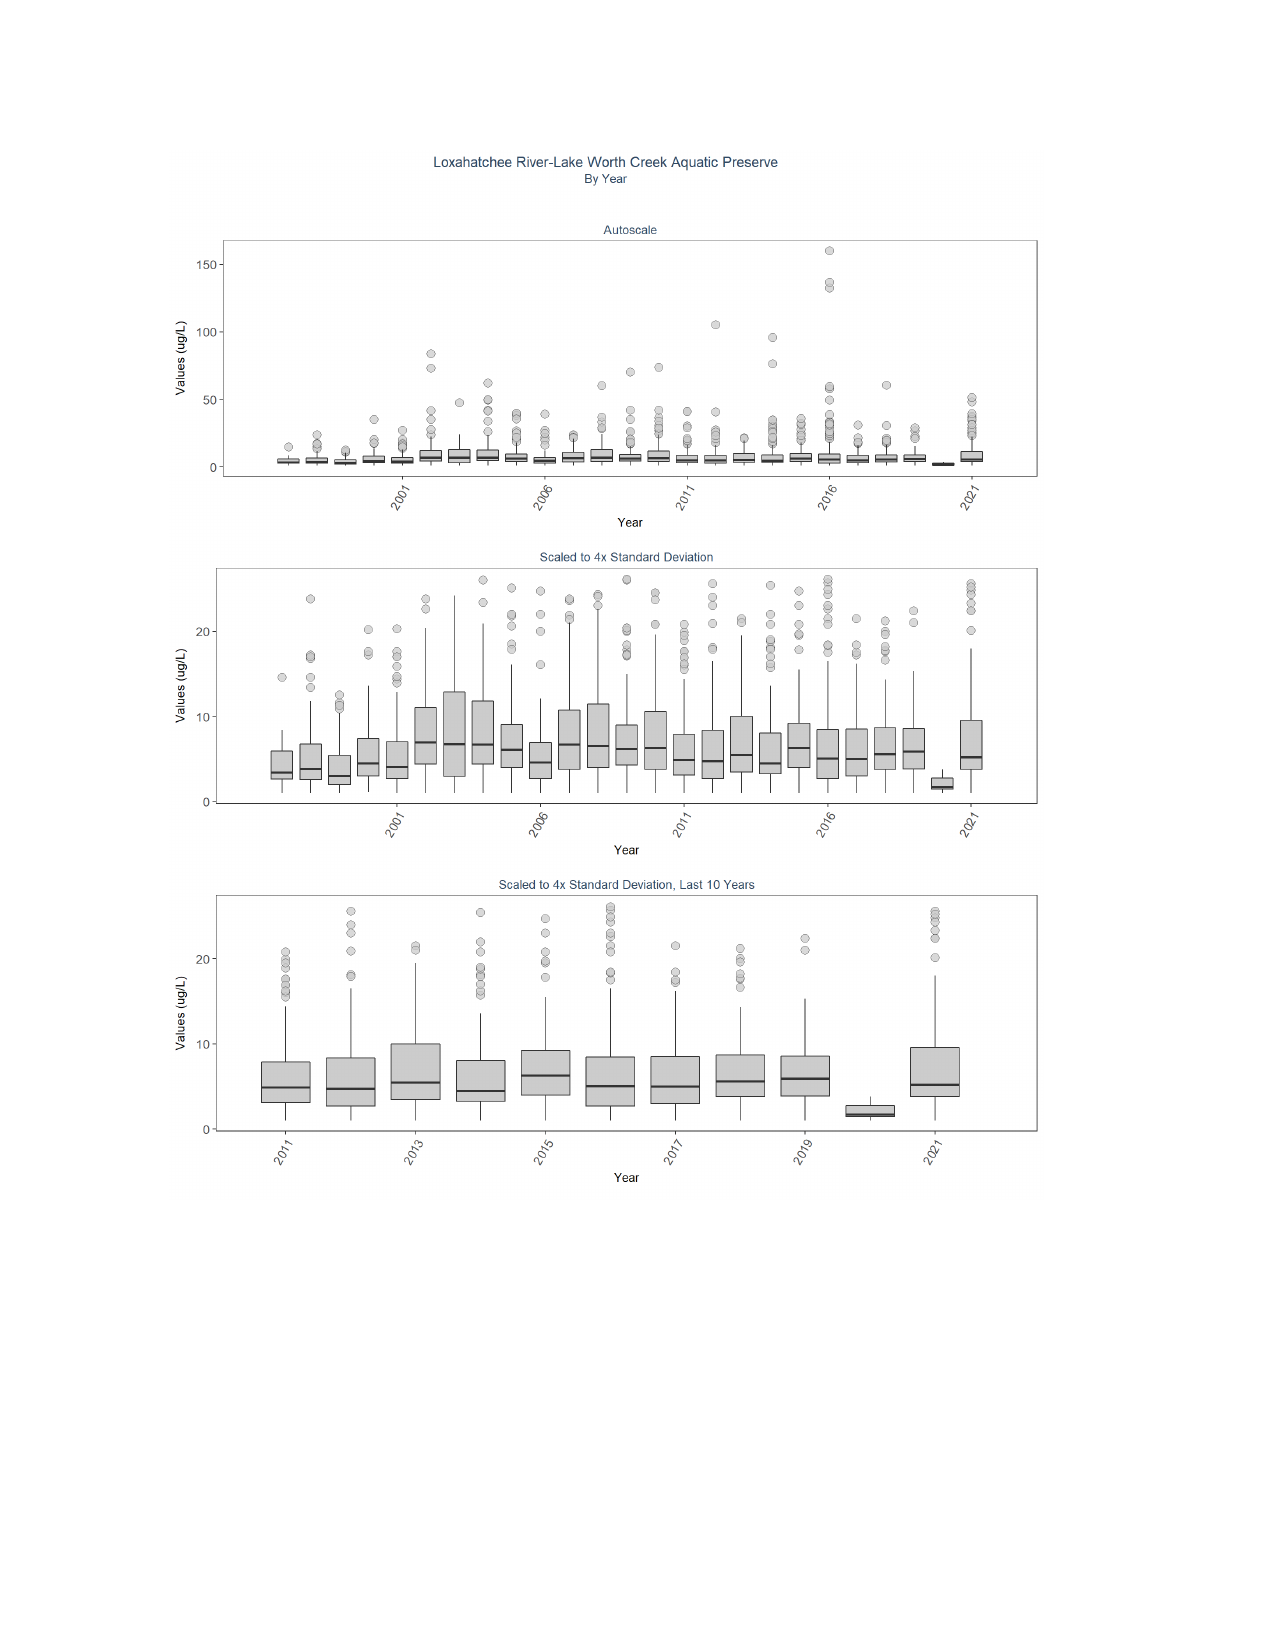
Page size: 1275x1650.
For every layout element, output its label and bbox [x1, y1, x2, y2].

picture [168, 150, 1044, 1200]
